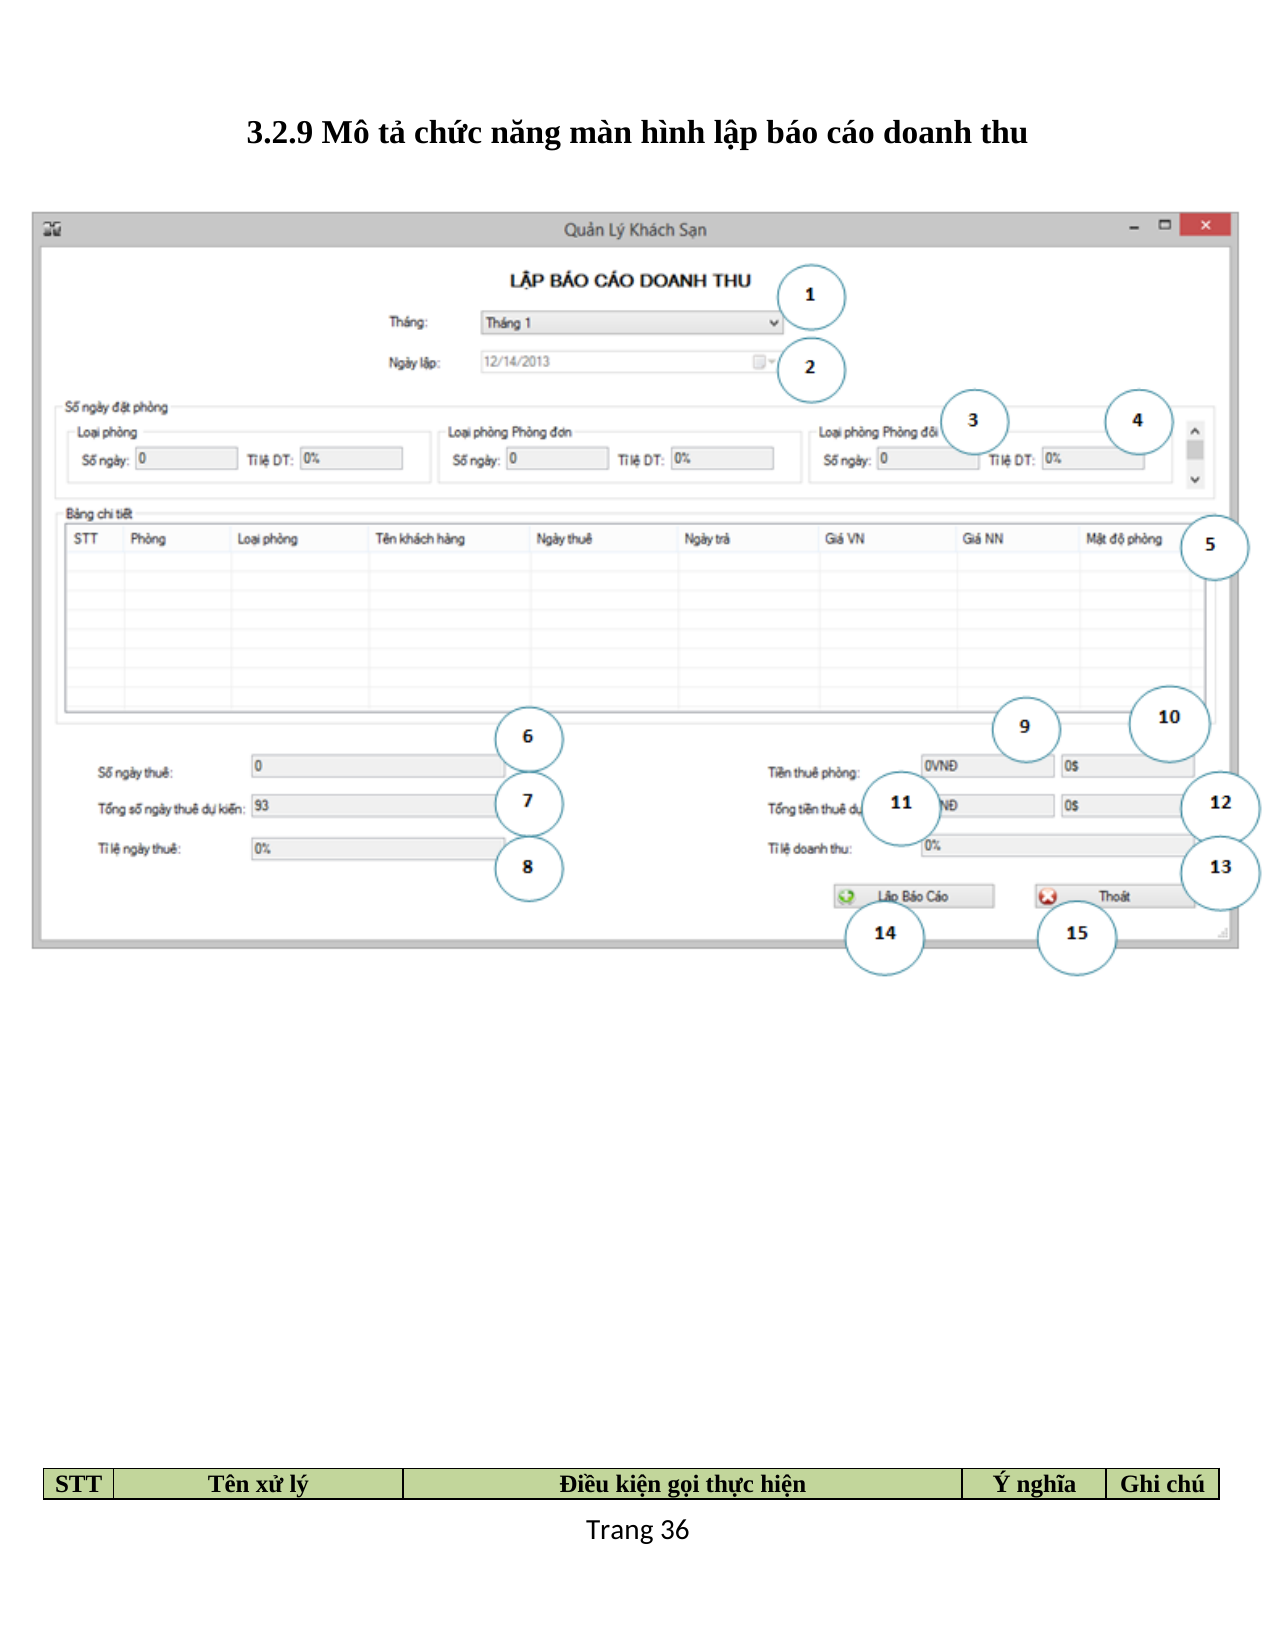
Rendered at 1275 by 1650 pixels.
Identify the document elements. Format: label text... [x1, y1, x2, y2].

subtitle 3.2.9 Mô tả chức năng màn hình lập báo cáo doanh thu [150, 112, 1125, 151]
table_header Ghi chú [1107, 1469, 1218, 1498]
table_header Tên xử lý [114, 1469, 402, 1498]
picture [29, 209, 1265, 983]
table_header Điều kiện gọi thực hiện [404, 1469, 961, 1498]
table_header Ý nghĩa [963, 1469, 1105, 1498]
table_header STT [44, 1469, 113, 1498]
